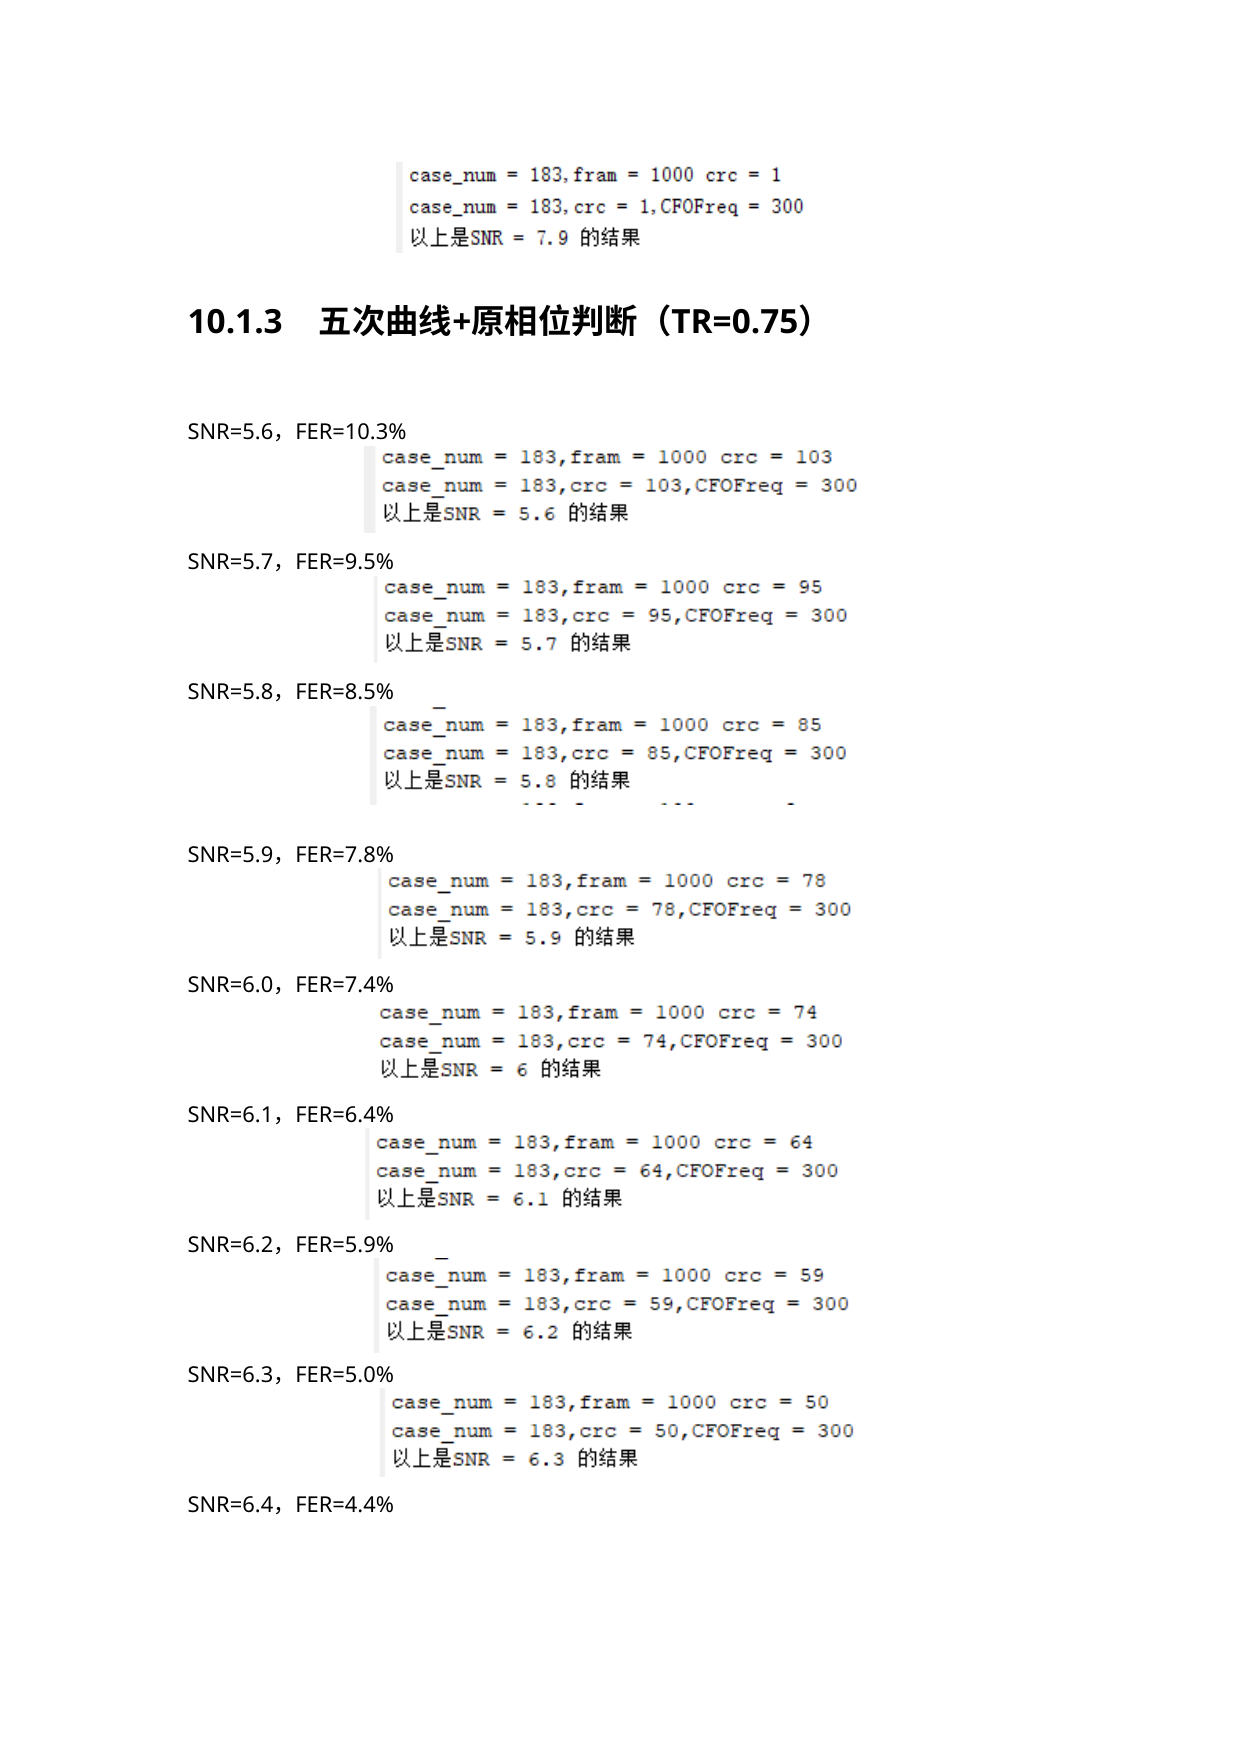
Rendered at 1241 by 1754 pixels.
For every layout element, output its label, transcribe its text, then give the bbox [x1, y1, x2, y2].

text SNR=6.1，FER=6.4% [187, 1096, 1053, 1129]
subtitle 五次曲线+原相位判断（TR=0.75） [187, 287, 1053, 352]
text SNR=6.3，FER=5.0% [187, 1356, 1053, 1389]
text SNR=5.9，FER=7.8% [187, 836, 1053, 869]
text SNR=6.2，FER=5.9% [187, 1226, 1053, 1259]
text SNR=5.7，FER=9.5% [187, 544, 1053, 576]
text SNR=6.0，FER=7.4% [187, 966, 1053, 999]
picture [373, 998, 867, 1086]
text SNR=6.4，FER=4.4% [187, 1486, 1053, 1519]
picture [369, 706, 871, 805]
picture [377, 868, 863, 959]
picture [373, 1258, 867, 1353]
text SNR=5.8，FER=8.5% [187, 674, 1053, 706]
text SNR=5.6，FER=10.3% [187, 414, 1053, 446]
picture [365, 1128, 875, 1220]
picture [373, 576, 867, 663]
picture [396, 162, 845, 253]
picture [379, 1388, 861, 1477]
picture [363, 446, 877, 533]
